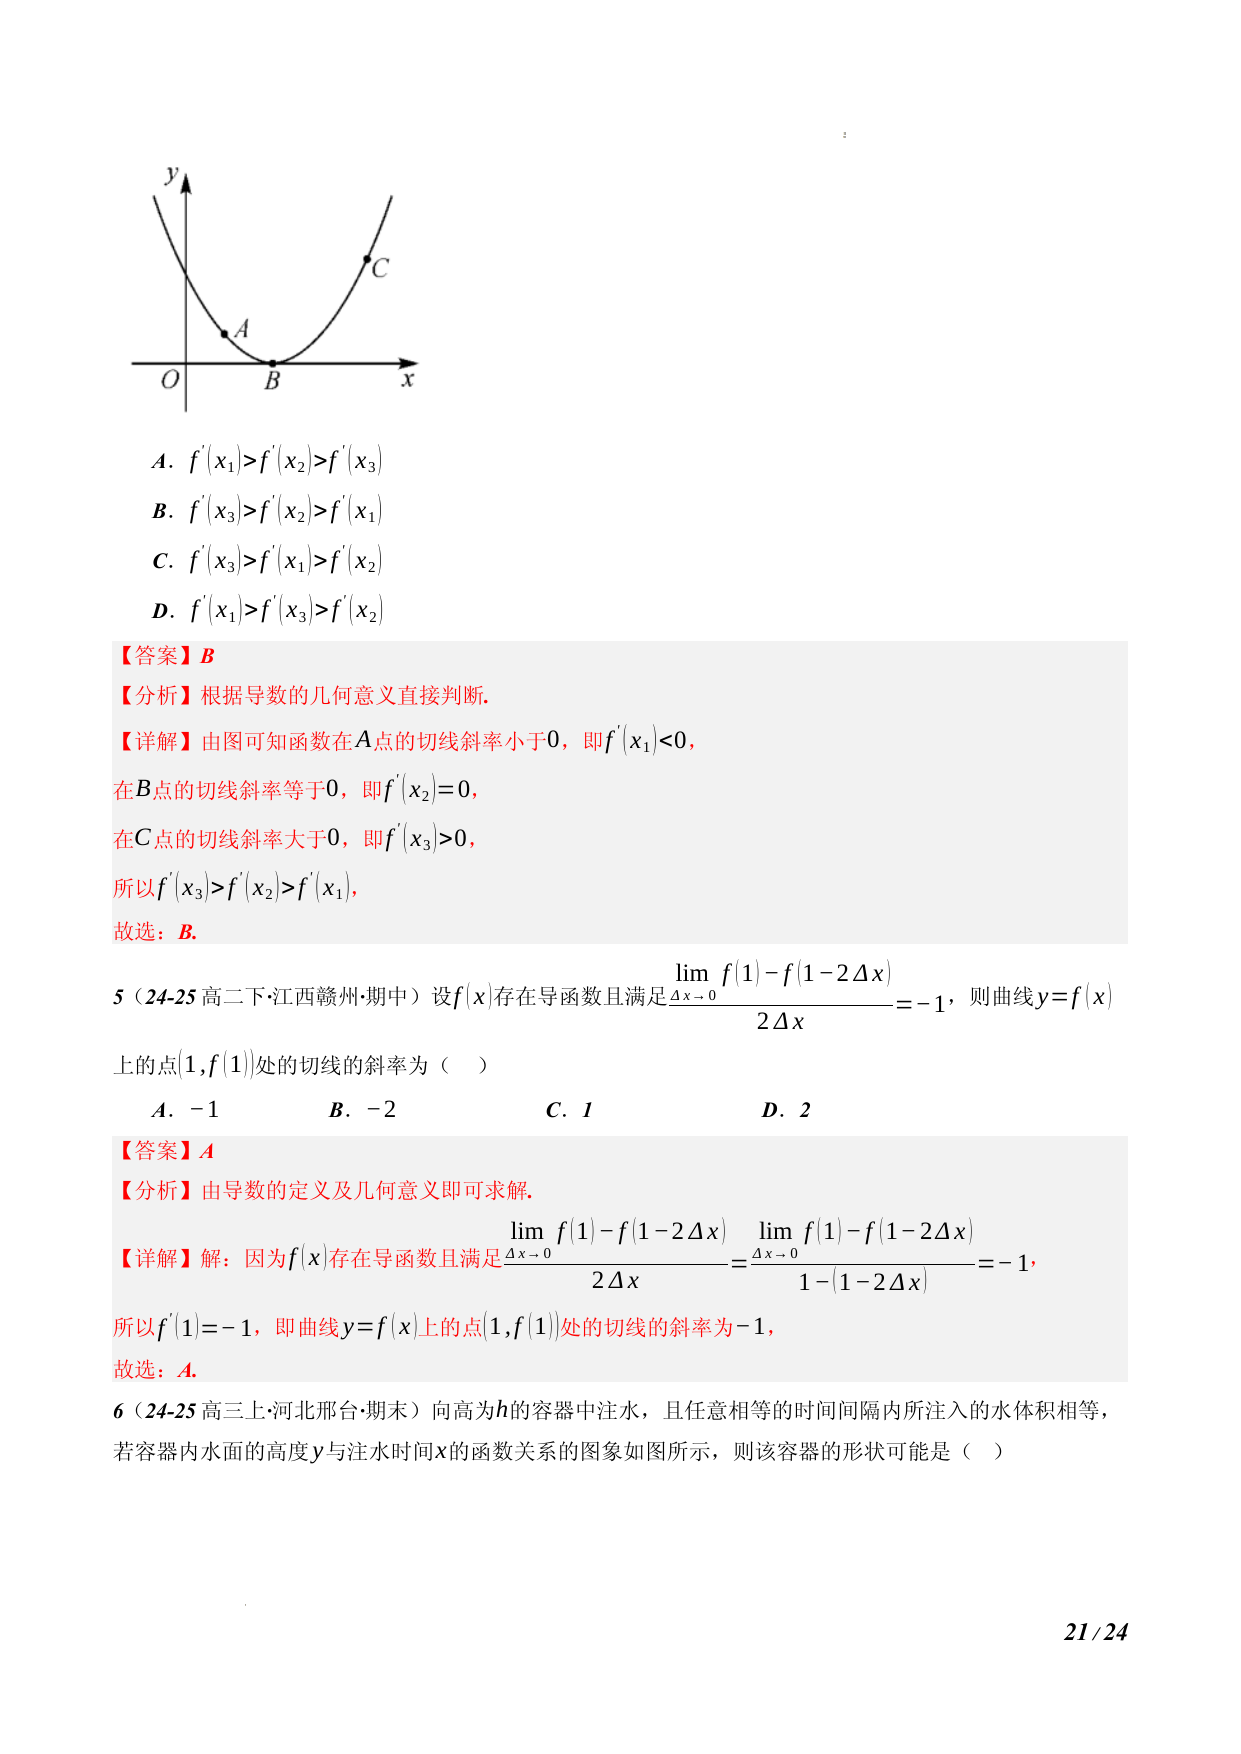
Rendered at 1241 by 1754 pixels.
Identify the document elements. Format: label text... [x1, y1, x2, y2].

text 所以，即曲线上的点处的切线的斜率为， [112, 1309, 1128, 1343]
text A． [152, 442, 1128, 478]
text 在点的切线斜率等于，即， [112, 770, 1128, 807]
text 【答案】B [112, 641, 1128, 668]
text 【分析】根据导数的几何意义直接判断. [112, 681, 1128, 708]
text 【详解】解：因为存在导函数且满足， [112, 1217, 1128, 1297]
text 【分析】由导数的定义及几何意义即可求解. [112, 1177, 1128, 1203]
text 6（24-25高三上·河北邢台·期末）向高为的容器中注水，且任意相等的时间间隔内所注入的水体积相等，若容器内水面的高度与注水时间的函数关系的图象如图所示，则该容器的形状可能是（ ） [112, 1396, 1128, 1464]
text 故选：A. [112, 1356, 1128, 1382]
text B． [152, 491, 1128, 528]
text C． [152, 541, 1128, 578]
text 所以， [112, 868, 1128, 905]
text 【答案】A [112, 1136, 1128, 1163]
picture [112, 147, 450, 429]
text 5（24-25高二下·江西赣州·期中）设存在导函数且满足，则曲线上的点处的切线的斜率为（ ） [112, 958, 1128, 1081]
text 在点的切线斜率大于，即， [112, 819, 1128, 856]
text 故选：B. [112, 918, 1128, 944]
text A． B． C．1 D．2 [152, 1096, 1128, 1123]
text D． [152, 591, 1128, 628]
text 【详解】由图可知函数在点的切线斜率小于，即， [112, 721, 1128, 758]
